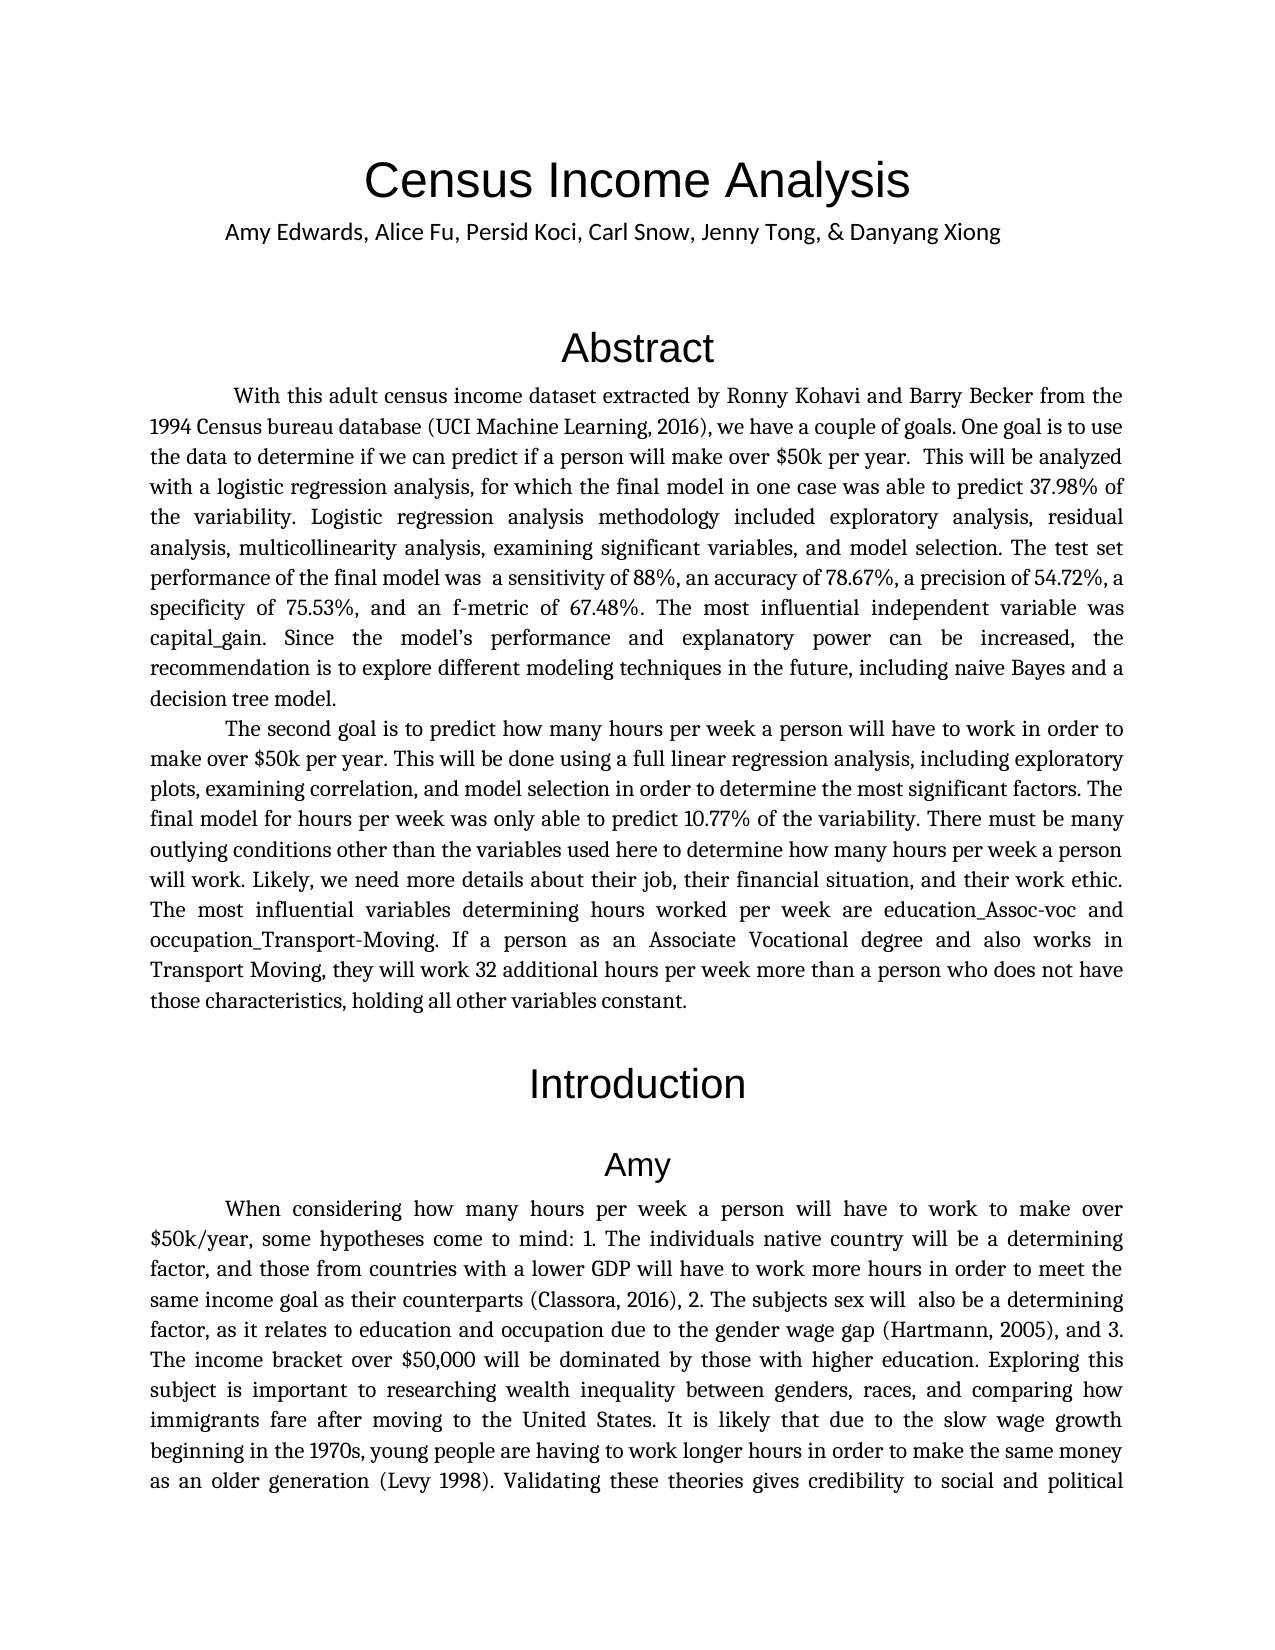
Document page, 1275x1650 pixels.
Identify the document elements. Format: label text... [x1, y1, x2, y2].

text Census Income Analysis [150, 150, 1125, 207]
text Amy Edwards, Alice Fu, Persid Koci, Carl Snow, Jenny Tong, & Danyang Xiong [225, 216, 1125, 247]
subtitle Amy [150, 1145, 1125, 1183]
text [150, 1196, 1125, 1494]
text The second goal is to predict how many hours per week a person will have to work in order to make over $50k per year. This will be done using a full linear regression analysis, including exploratory plots, examining correlation, and model selection in order to determine the most significant factors. The final model for hours per week was only able to predict 10.77% of the variability. There must be many outlying conditions other than the variables used here to determine how many hours per week a person will work. Likely, we need more details about their job, their financial situation, and their work ethic. The most influential variables determining hours worked per week are education_Assoc-voc and occupation_Transport-Moving. If a person as an Associate Vocational degree and also works in Transport Moving, they will work 32 additional hours per week more than a person who does not have those characteristics, holding all other variables constant. [150, 716, 1125, 897]
subtitle Abstract [150, 323, 1125, 371]
subtitle Introduction [150, 1059, 1125, 1107]
text With this adult census income dataset extracted by Ronny Kohavi and Barry Becker from the 1994 Census bureau database (UCI Machine Learning, 2016), we have a couple of goals. One goal is to use the data to determine if we can predict if a person will make over $50k per year. This will be analyzed with a logistic regression analysis, for which the final model in one case was able to predict 37.98% of the variability. Logistic regression analysis methodology included exploratory analysis, residual analysis, multicollinearity analysis, examining significant variables, and model selection. The test set performance of the final model was a sensitivity of 88%, an accuracy of 78.67%, a precision of 54.72%, a specificity of 75.53%, and an f-metric of 67.48%. The most influential independent variable was capital_gain. Since the model’s performance and explanatory power can be increased, the recommendation is to explore different modeling techniques in the future, including naive Bayes and a decision tree model. [150, 383, 1125, 712]
